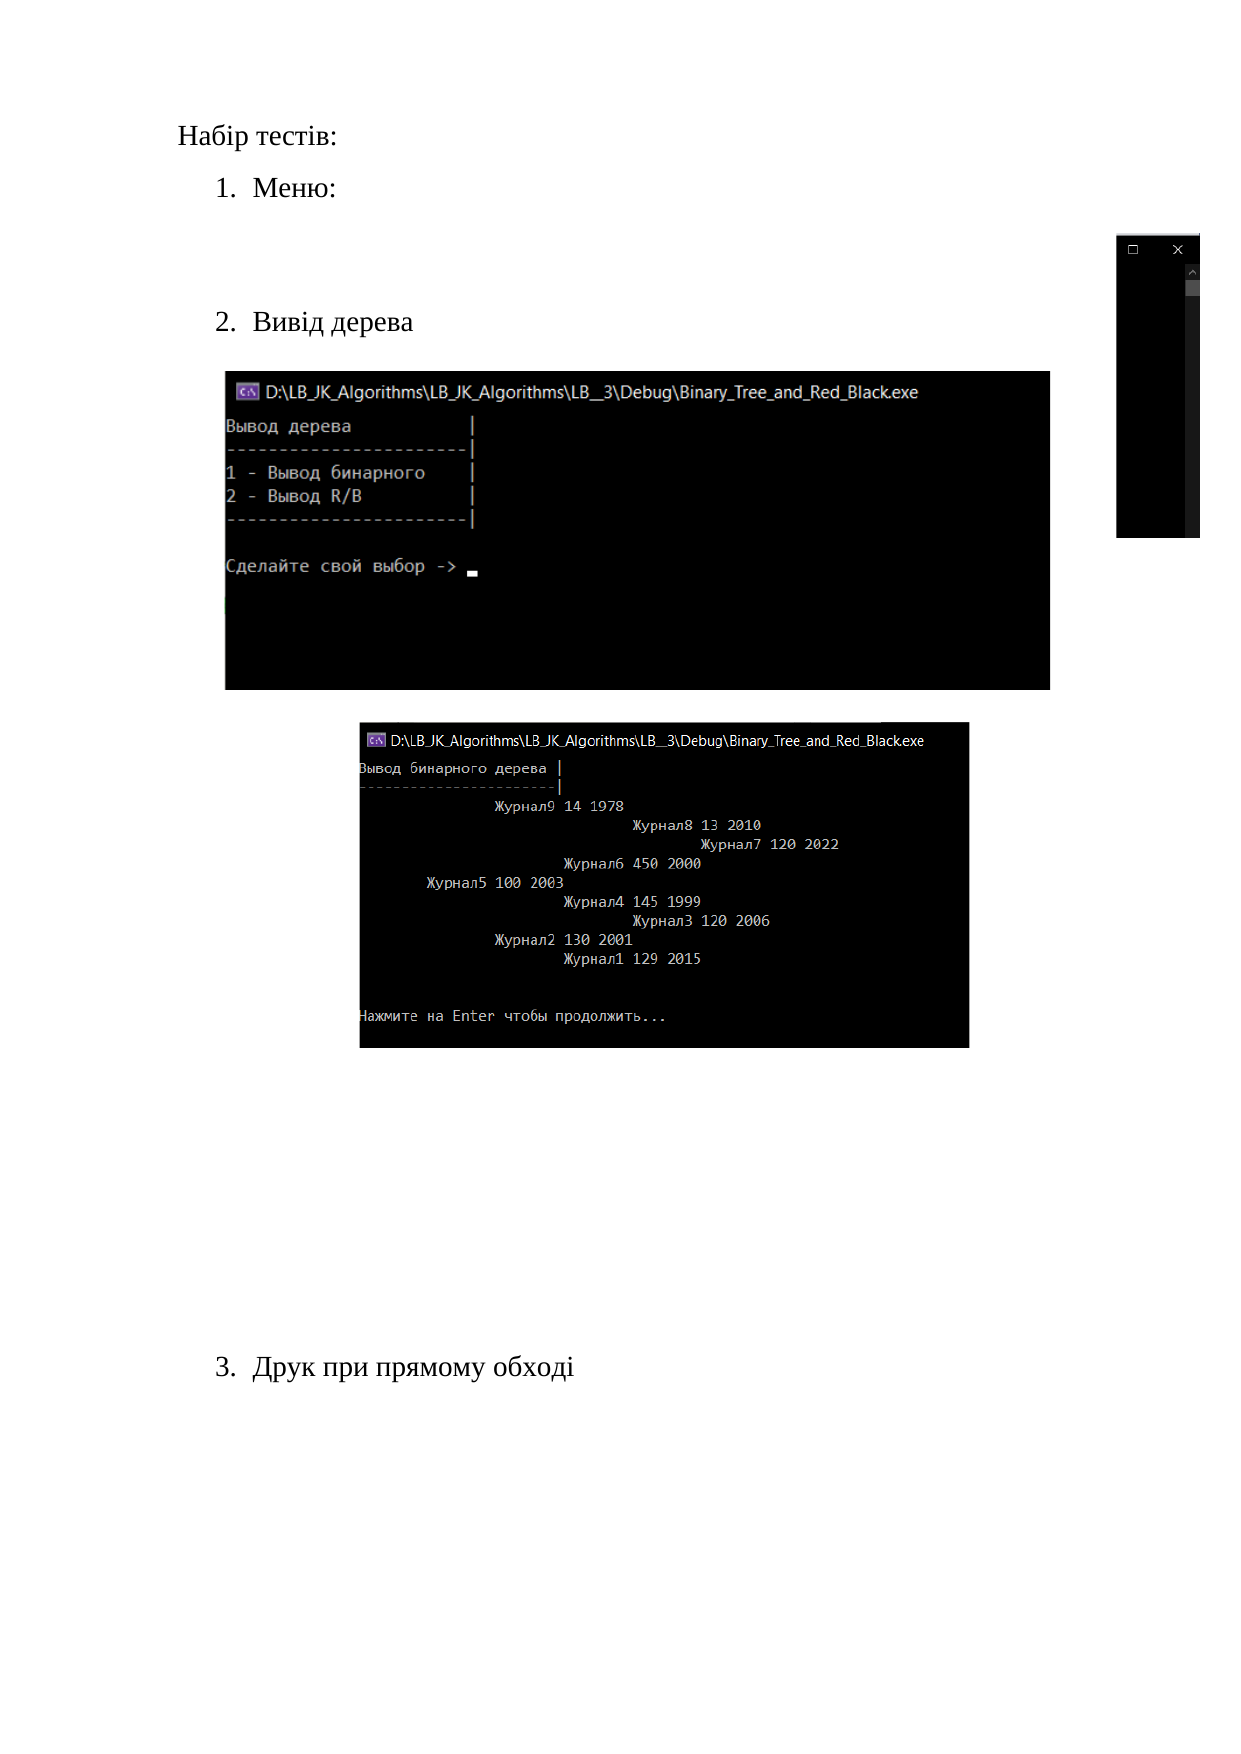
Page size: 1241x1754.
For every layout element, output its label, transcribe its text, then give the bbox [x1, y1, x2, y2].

list Вивід дерева [215, 304, 1130, 338]
picture [359, 722, 970, 1048]
text Набір тестів: [177, 118, 1152, 152]
picture [1130, 233, 1200, 538]
picture [231, 371, 1058, 690]
list Друк при прямому обході [215, 1349, 1152, 1383]
list Меню: [215, 170, 1152, 204]
